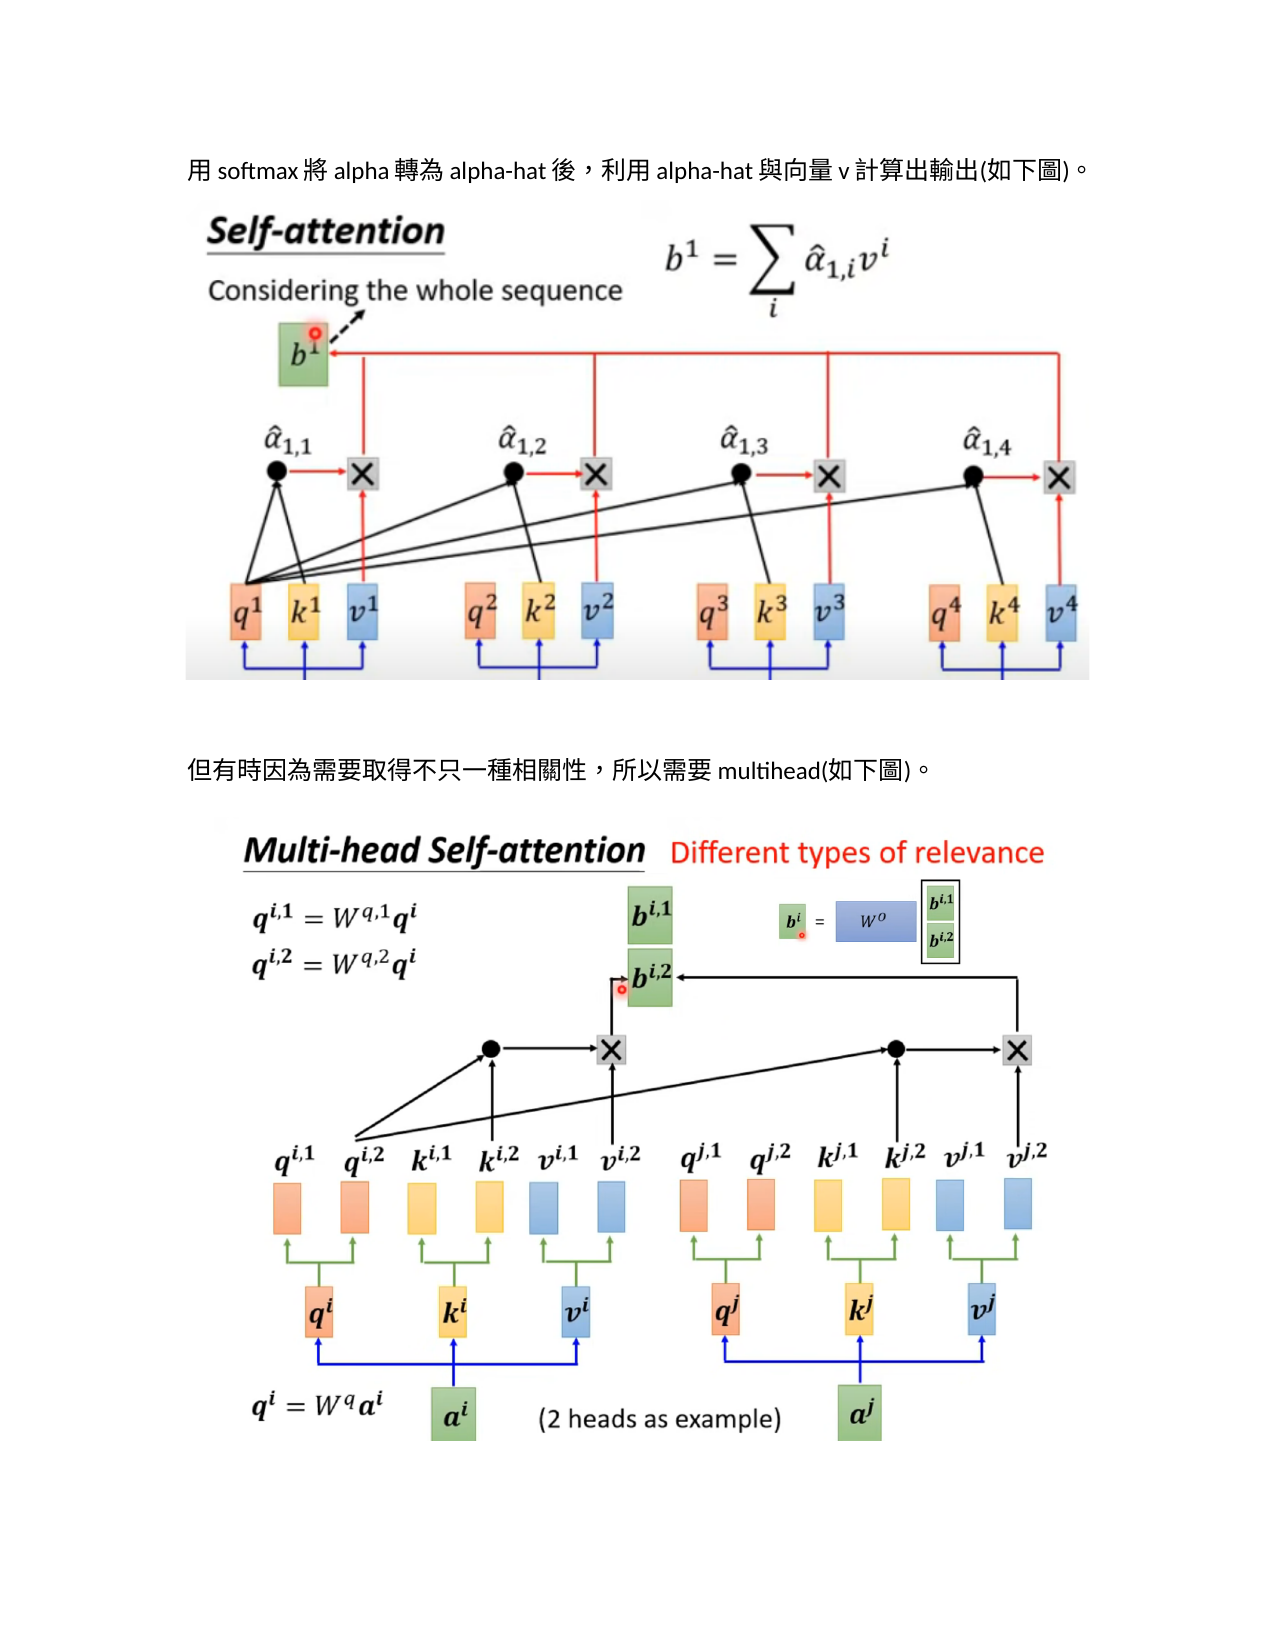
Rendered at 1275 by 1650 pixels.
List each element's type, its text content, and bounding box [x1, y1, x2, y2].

picture [214, 817, 1061, 1441]
list 但有時因為需要取得不只一種相關性，所以需要multihead(如下圖)。 [187, 750, 1125, 787]
list 用softmax將alpha轉為alpha-hat後，利用alpha-hat與向量v計算出輸出(如下圖)。 [187, 150, 1125, 187]
picture [185, 200, 1090, 680]
